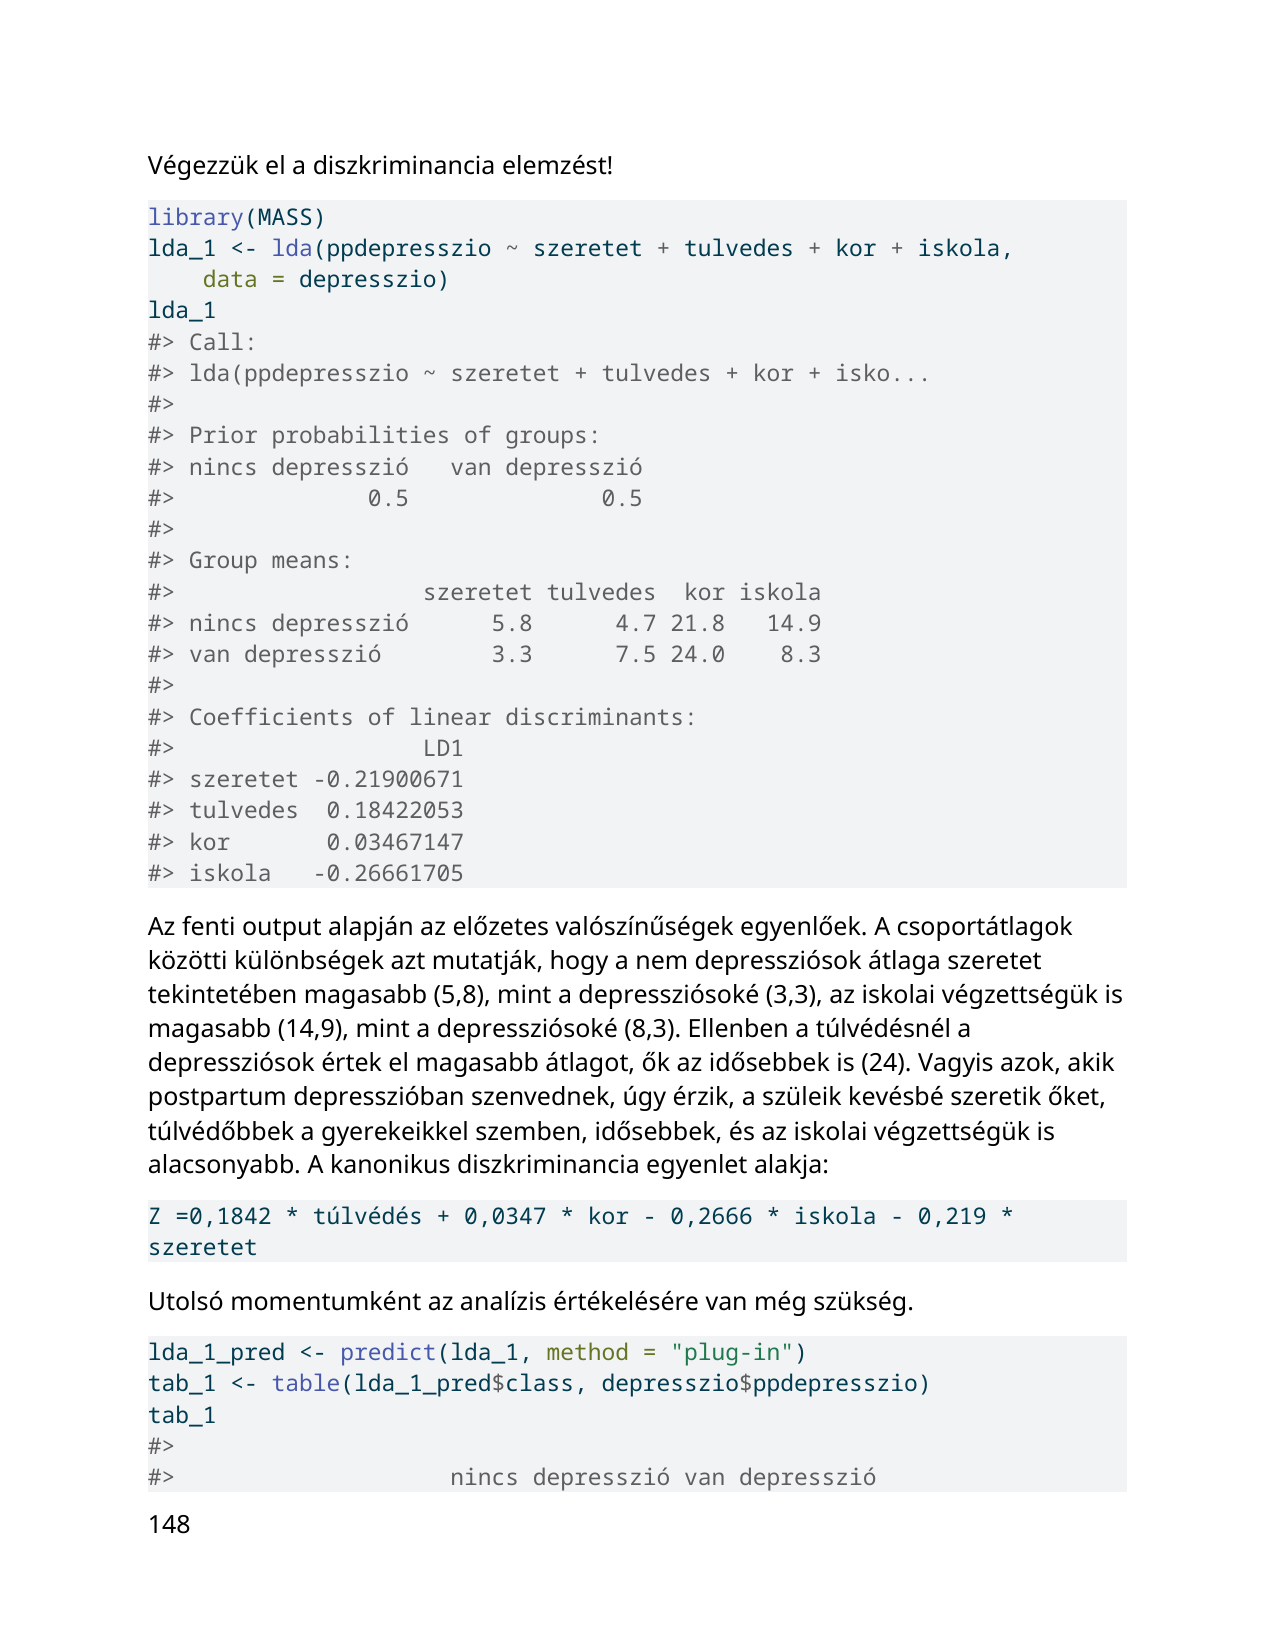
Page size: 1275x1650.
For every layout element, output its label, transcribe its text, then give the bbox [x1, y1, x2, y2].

text Utolsó momentumként az analízis értékelésére van még szükség. [148, 1283, 1127, 1317]
text Az fenti output alapján az előzetes valószínűségek egyenlőek. A csoportátlagok közötti különbségek azt mutatják, hogy a nem depressziósok átlaga szeretet tekintetében magasabb (5,8), mint a depressziósoké (3,3), az iskolai végzettségük is magasabb (14,9), mint a depressziósoké (8,3). Ellenben a túlvédésnél a depressziósok értek el magasabb átlagot, ők az idősebbek is (24). Vagyis azok, akik postpartum depresszióban szenvednek, úgy érzik, a szüleik kevésbé szeretik őket, túlvédőbbek a gyerekeikkel szemben, idősebbek, és az iskolai végzettségük is alacsonyabb. A kanonikus diszkriminancia egyenlet alakja: [148, 909, 1127, 1181]
text Z =0,1842 * túlvédés + 0,0347 * kor - 0,2666 * iskola - 0,219 * szeretet [258, 1200, 1127, 1262]
text library(MASS) lda_1 <- lda(ppdepresszio ~ szeretet + tulvedes + kor + iskola, data = depresszio) lda_1 #> Call: #> lda(ppdepresszio ~ szeretet + tulvedes + kor + isko... #> #> Prior probabilities of groups: #> nincs depresszió van depresszió #> 0.5 0.5 #> #> Group means: #> szeretet tulvedes kor iskola #> nincs depresszió 5.8 4.7 21.8 14.9 #> van depresszió 3.3 7.5 24.0 8.3 #> #> Coefficients of linear discriminants: #> LD1 #> szeretet -0.21900671 #> tulvedes 0.18422053 #> kor 0.03467147 #> iskola -0.26661705 [175, 200, 1127, 888]
text Végezzük el a diszkriminancia elemzést! [148, 148, 1127, 182]
